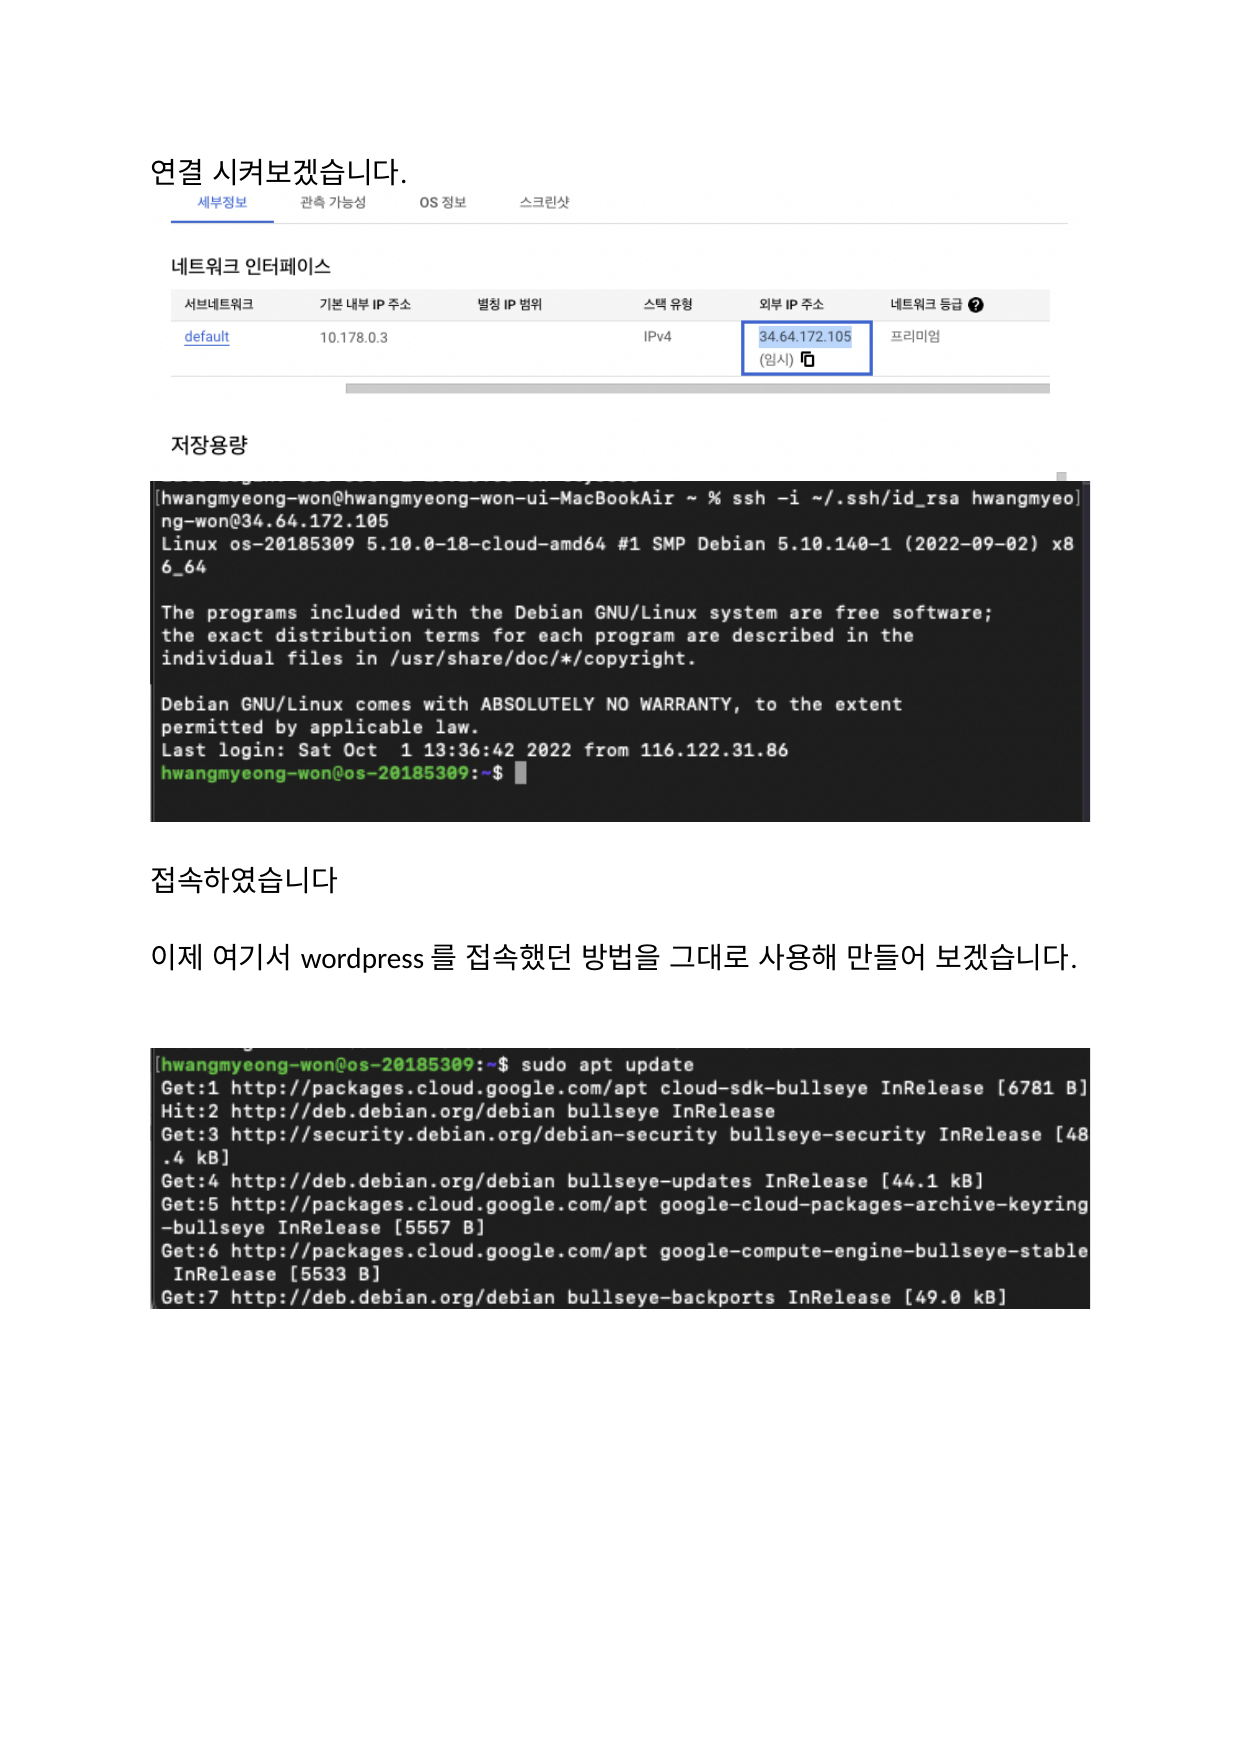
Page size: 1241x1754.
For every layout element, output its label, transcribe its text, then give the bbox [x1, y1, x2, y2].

text 접속하였습니다 [150, 857, 1090, 899]
picture [150, 192, 1091, 822]
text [150, 150, 1090, 192]
picture [150, 1048, 1091, 1309]
text 이제 여기서 wordpress 를 접속했던 방법을 그대로 사용해 만들어 보겠습니다. [150, 935, 1090, 977]
